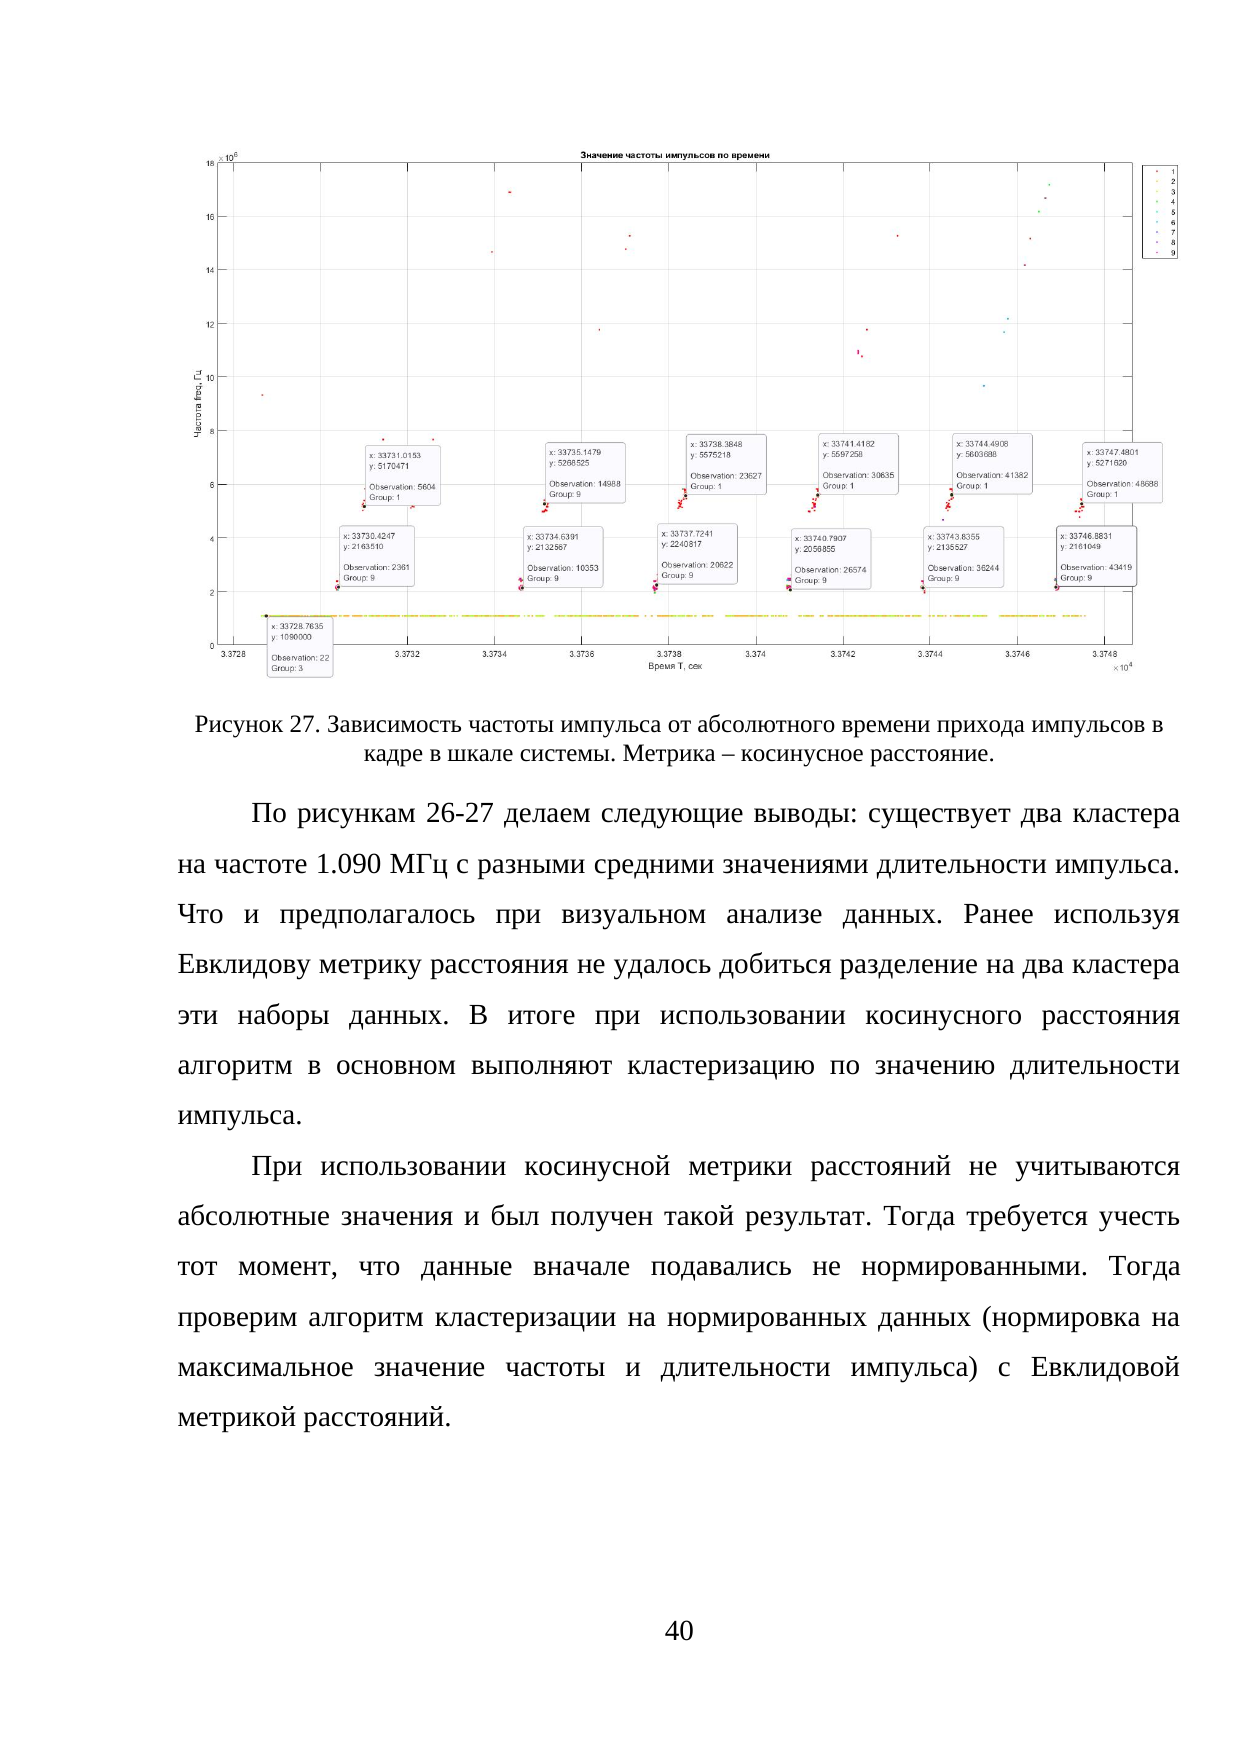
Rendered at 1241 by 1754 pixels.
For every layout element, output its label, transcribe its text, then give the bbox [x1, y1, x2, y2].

text По рисункам 26-27 делаем следующие выводы: существует два кластера на частоте 1.090 МГц с разными средними значениями длительности импульса. Что и предполагалось при визуальном анализе данных. Ранее используя Евклидову метрику расстояния не удалось добиться разделение на два кластера эти наборы данных. В итоге при использовании косинусного расстояния алгоритм в основном выполняют кластеризацию по значению длительности импульса. [177, 796, 1181, 1131]
text Рисунок 27. Зависимость частоты импульса от абсолютного времени прихода импульсов в кадре в шкале системы. Метрика – косинусное расстояние. [177, 710, 1181, 767]
picture [177, 118, 1241, 710]
text При использовании косинусной метрики расстояний не учитываются абсолютные значения и был получен такой результат. Тогда требуется учесть тот момент, что данные вначале подавались не нормированными. Тогда проверим алгоритм кластеризации на нормированных данных (нормировка на максимальное значение частоты и длительности импульса) с Евклидовой метрикой расстояний. [177, 1148, 1181, 1433]
